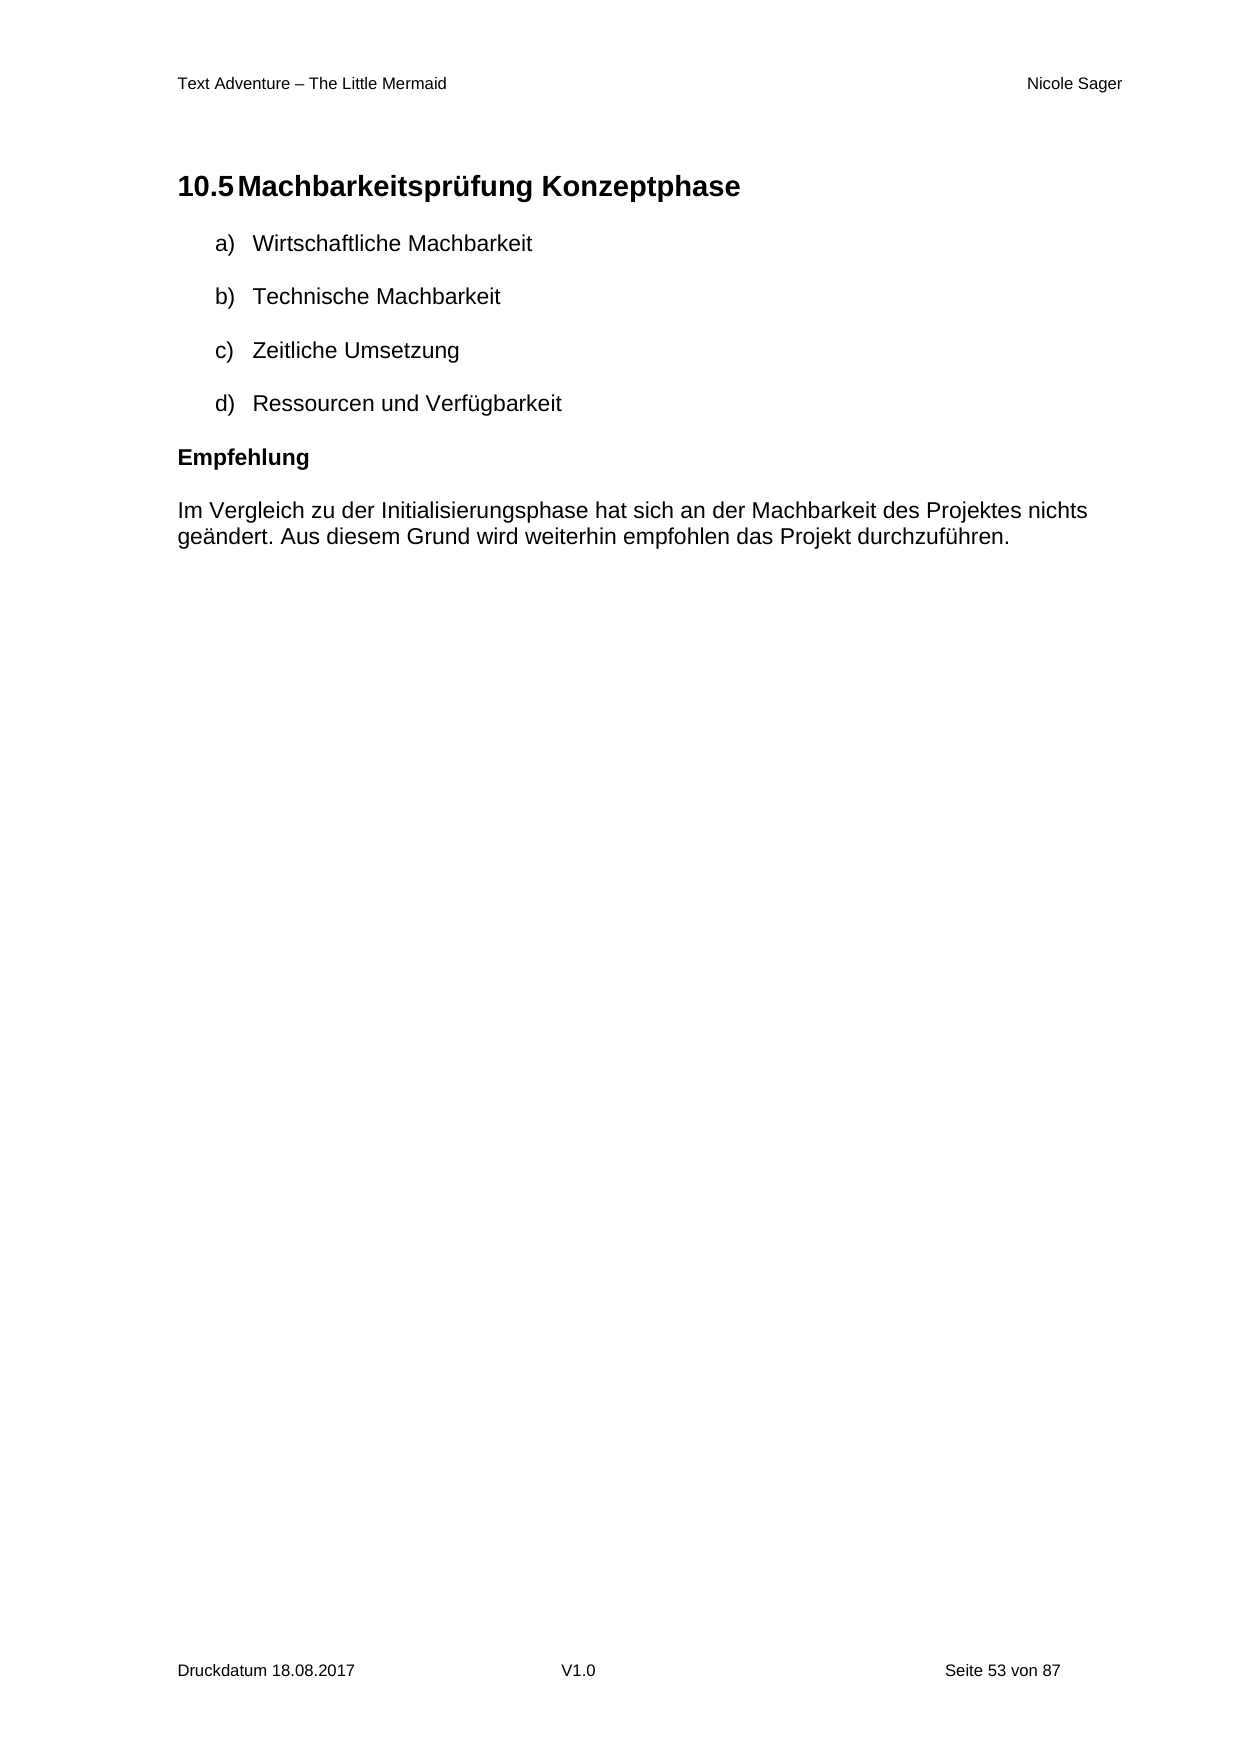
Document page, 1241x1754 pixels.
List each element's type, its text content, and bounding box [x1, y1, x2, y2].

list Zeitliche Umsetzung [215, 337, 1122, 363]
subtitle Machbarkeitsprüfung Konzeptphase [177, 169, 1122, 203]
list Wirtschaftliche Machbarkeit [215, 230, 1122, 256]
text Im Vergleich zu der Initialisierungsphase hat sich an der Machbarkeit des Projektes nichts geändert. Aus diesem Grund wird weiterhin empfohlen das Projekt durchzuführen. [177, 497, 1122, 550]
list Ressourcen und Verfügbarkeit [215, 390, 1122, 416]
text Empfehlung [177, 443, 1122, 470]
list Technische Machbarkeit [215, 283, 1122, 309]
